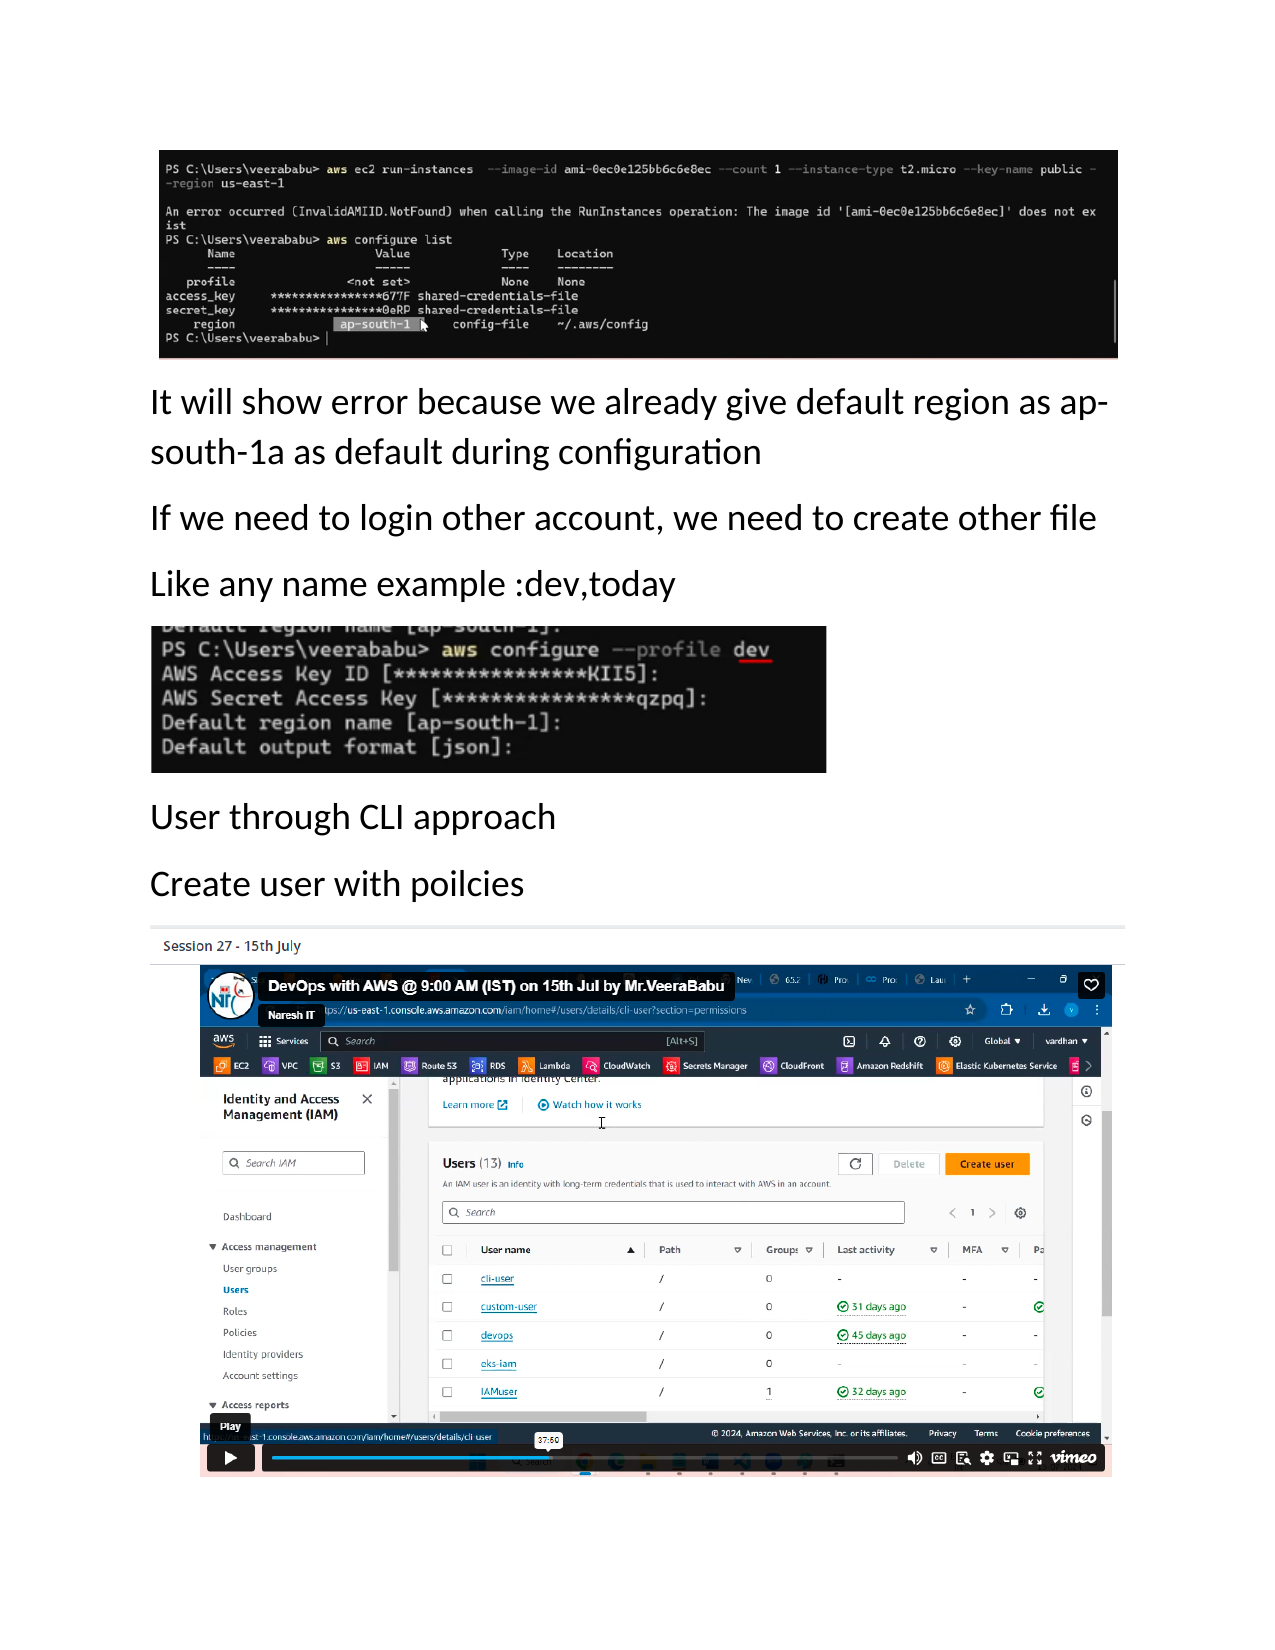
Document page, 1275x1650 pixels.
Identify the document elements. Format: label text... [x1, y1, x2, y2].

text Create user with poilcies [150, 859, 1125, 905]
picture [150, 150, 1125, 360]
picture [150, 925, 1125, 1477]
text User through CLI approach [150, 793, 1125, 839]
text If we need to login other account, we need to create other file [150, 494, 1125, 540]
text Like any name example :dev,today [150, 560, 1125, 606]
picture [150, 626, 827, 773]
text It will show error because we already give default region as ap-south-1a as default during configuration [150, 378, 1125, 473]
